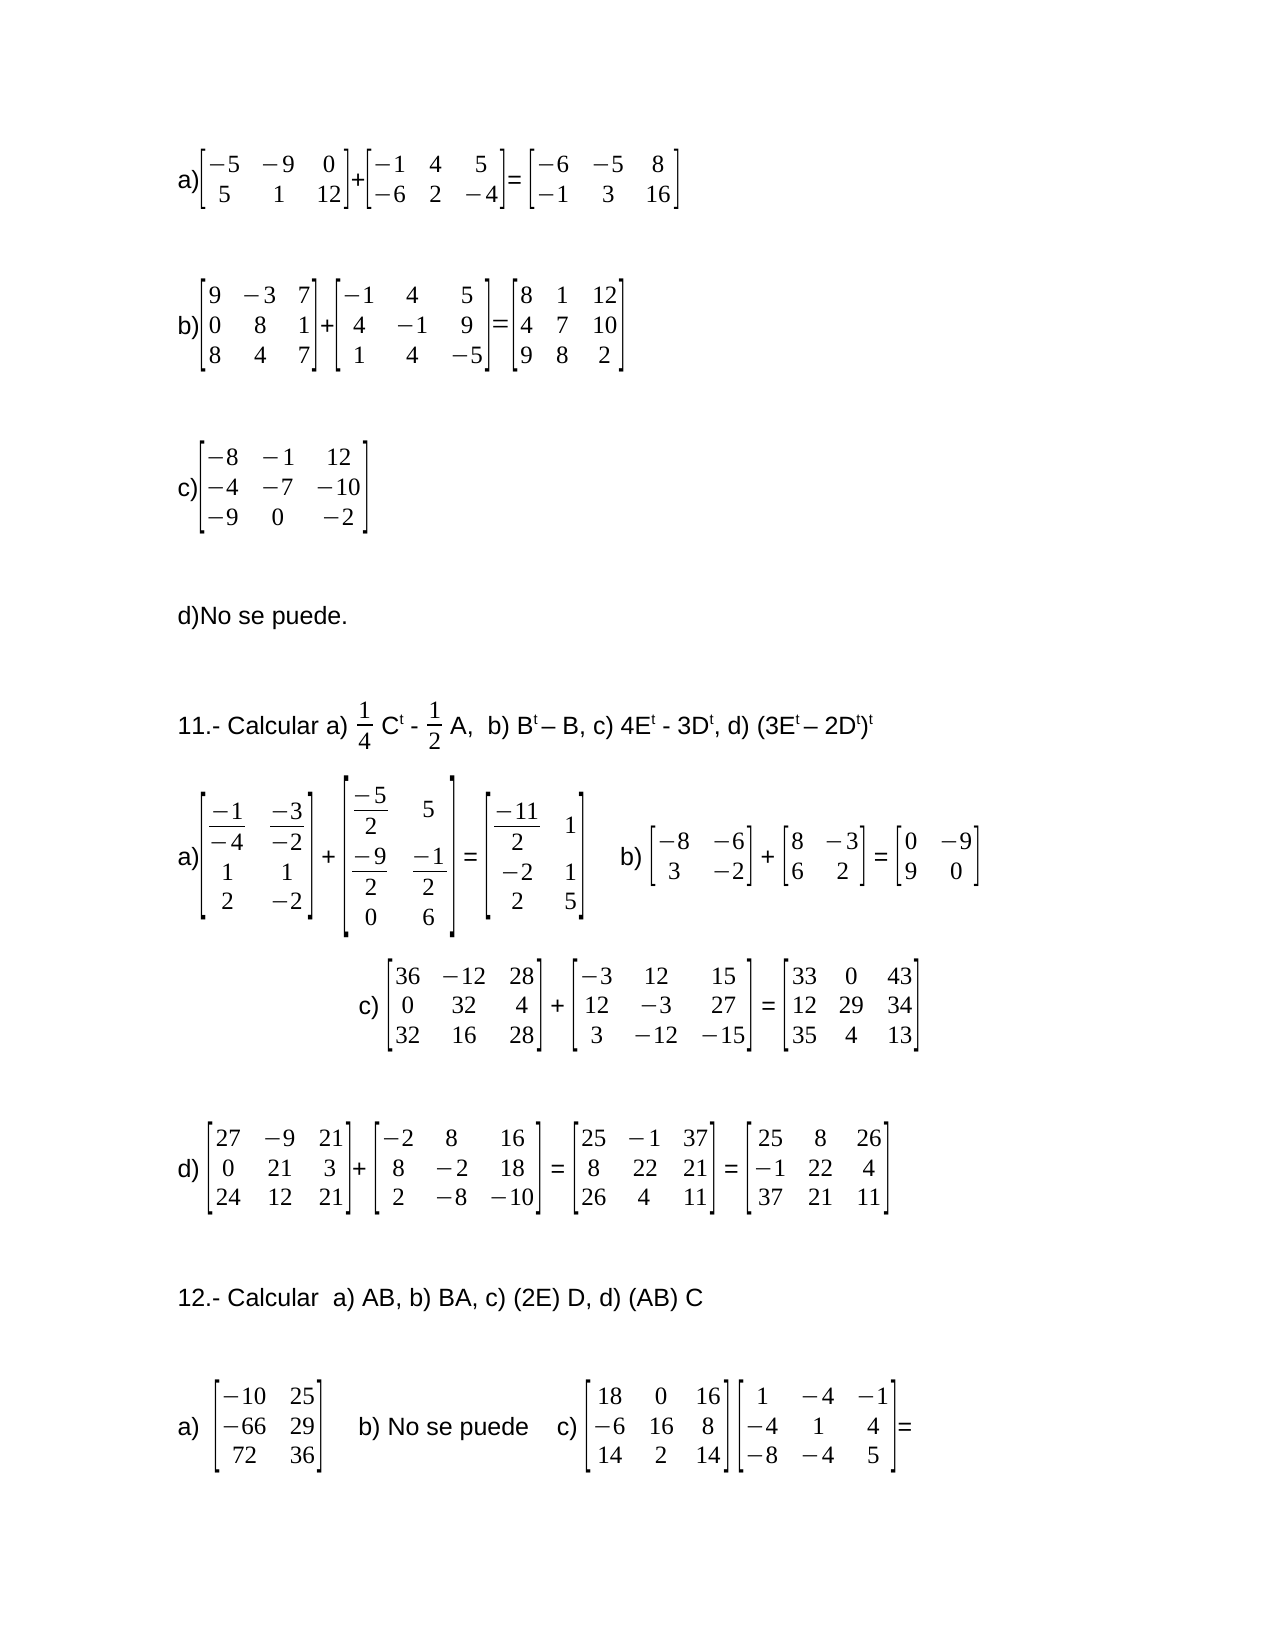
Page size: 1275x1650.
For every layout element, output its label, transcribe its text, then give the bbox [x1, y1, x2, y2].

text 12.- Calcular a) AB, b) BA, c) (2E) D, d) (AB) C [177, 1282, 1098, 1311]
text 11.- Calcular a) Ct - A, b) Bt – B, c) 4Et - 3Dt, d) (3Et – 2Dt)t [177, 696, 1098, 755]
text d) + = = [177, 1120, 1098, 1216]
text a) b) No se puede c) = [177, 1378, 1098, 1474]
text a)+= [177, 148, 1098, 211]
text b)+ [177, 277, 1098, 373]
text c) [177, 439, 1098, 535]
text a) + = b) + = [177, 774, 1098, 938]
text d)No se puede. [177, 601, 1098, 629]
text c) + = [177, 957, 1098, 1053]
